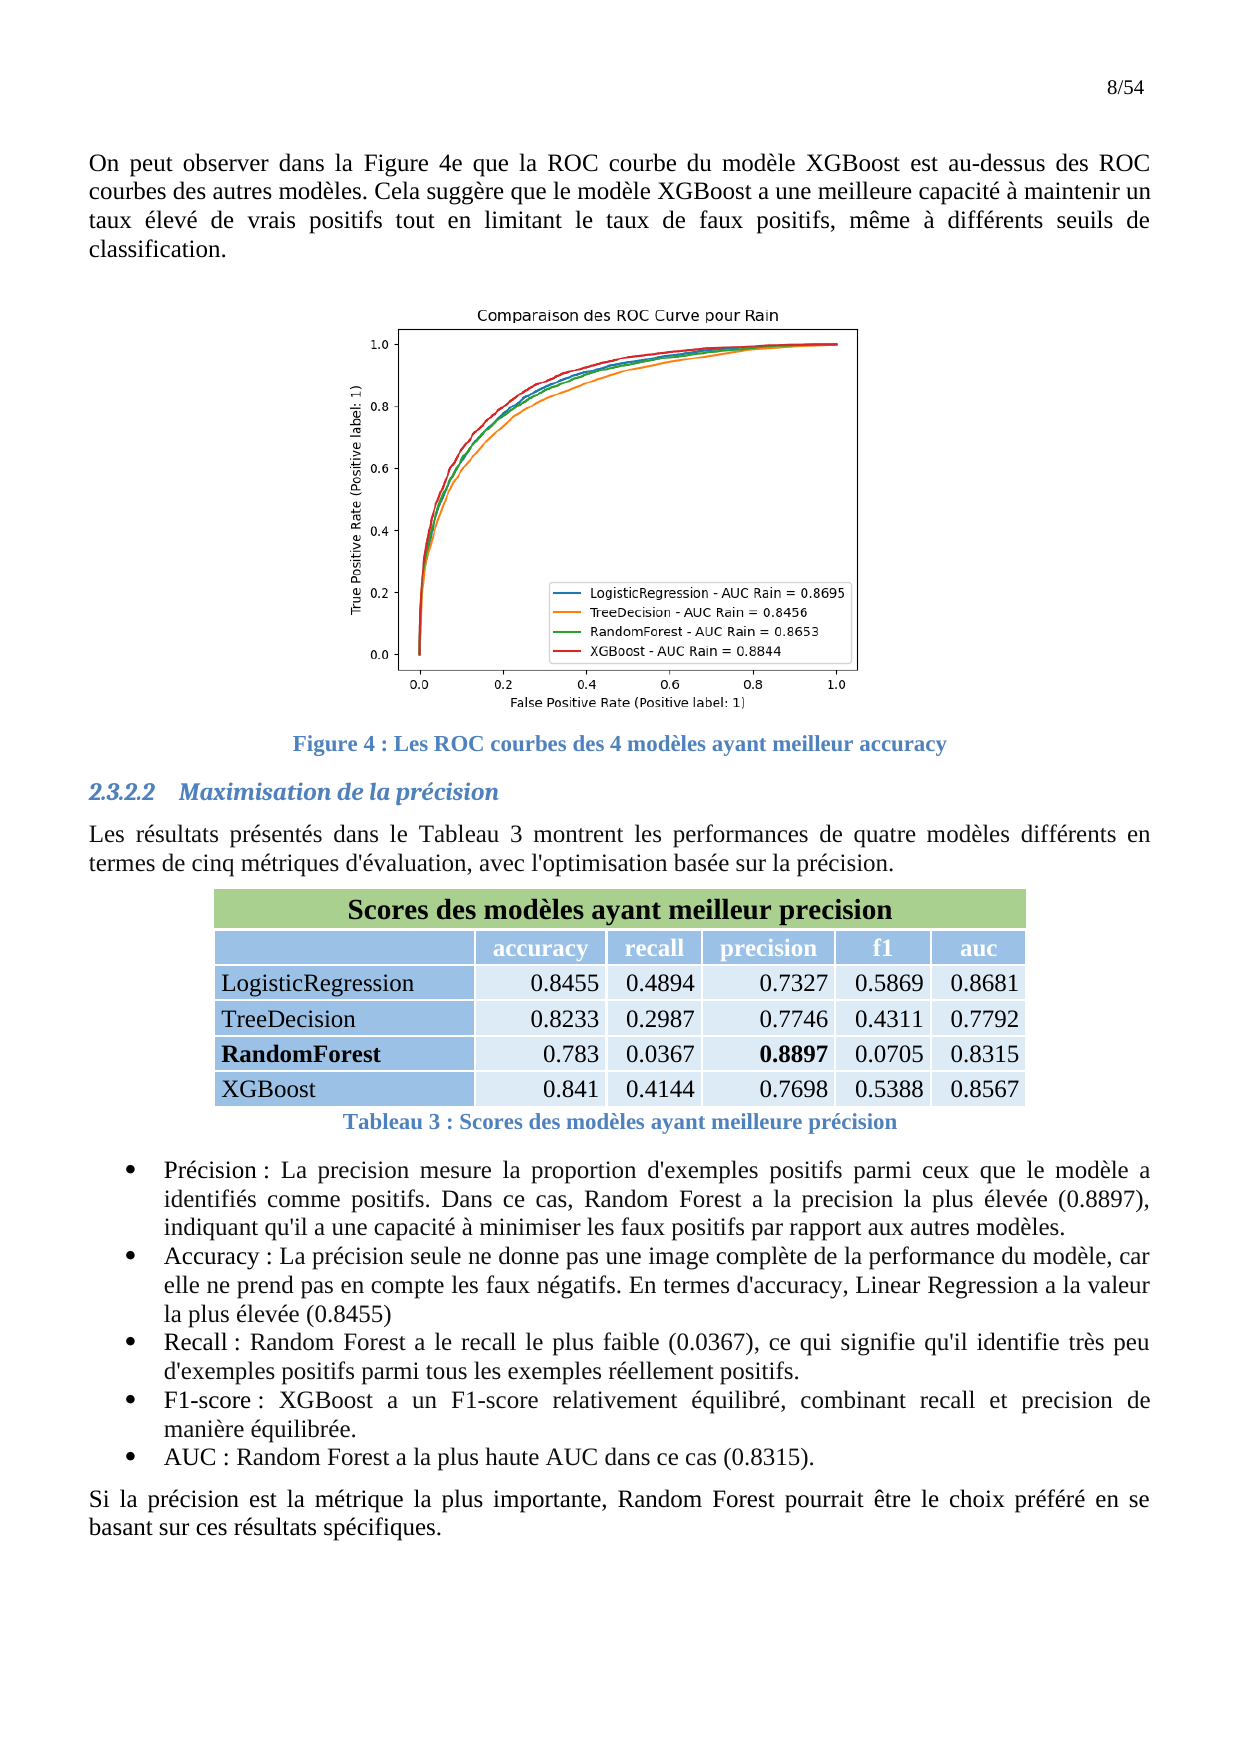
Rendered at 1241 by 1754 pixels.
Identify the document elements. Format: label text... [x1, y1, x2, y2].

table_cell recall [608, 931, 701, 964]
table_cell 0.5869 [836, 966, 930, 999]
table_cell 0.7327 [703, 966, 834, 999]
table_cell XGBoost [215, 1072, 474, 1106]
subtitle Maximisation de la précision [89, 778, 1152, 806]
text On peut observer dans la Figure 4e que la ROC courbe du modèle XGBoost est au-dessus des ROC courbes des autres modèles. Cela suggère que le modèle XGBoost a une meilleure capacité à maintenir un taux élevé de vrais positifs tout en limitant le taux de faux positifs, même à différents seuils de classification. [89, 148, 1152, 263]
table_header Scores des modèles ayant meilleur precision [214, 889, 1026, 928]
table_cell 0.5388 [836, 1072, 930, 1106]
table_cell 0.4144 [608, 1072, 701, 1106]
table_cell 0.2987 [608, 1001, 701, 1035]
table_cell 0.0705 [836, 1037, 930, 1070]
text Si la précision est la métrique la plus importante, Random Forest pourrait être le choix préféré en se basant sur ces résultats spécifiques. [89, 1484, 1152, 1541]
table_cell precision [703, 931, 834, 964]
text Tableau 3 : Scores des modèles ayant meilleure précision [89, 1108, 1152, 1134]
table_cell LogisticRegression [215, 966, 474, 999]
table_cell 0.8233 [476, 1001, 605, 1035]
table_cell 0.4894 [608, 966, 701, 999]
picture [325, 275, 916, 718]
table_cell 0.8455 [476, 966, 605, 999]
list Accuracy : La précision seule ne donne pas une image complète de la performance du modèle, car elle ne prend pas en compte les faux négatifs. En termes d'accuracy, Linear Regression a la valeur la plus élevée (0.8455) [126, 1241, 1152, 1327]
table_cell [215, 931, 474, 964]
list F1-score : XGBoost a un F1-score relativement équilibré, combinant recall et precision de manière équilibrée. [126, 1385, 1152, 1442]
list Précision : La precision mesure la proportion d'exemples positifs parmi ceux que le modèle a identifiés comme positifs. Dans ce cas, Random Forest a la precision la plus élevée (0.8897), indiquant qu'il a une capacité à minimiser les faux positifs par rapport aux autres modèles. [126, 1155, 1152, 1241]
table_cell 0.8681 [932, 966, 1025, 999]
table_cell 0.7792 [932, 1001, 1025, 1035]
table_cell TreeDecision [215, 1001, 474, 1035]
list Recall : Random Forest a le recall le plus faible (0.0367), ce qui signifie qu'il identifie très peu d'exemples positifs parmi tous les exemples réellement positifs. [126, 1327, 1152, 1385]
table_cell f1 [836, 931, 930, 964]
table_cell 0.7746 [703, 1001, 834, 1035]
text Les résultats présentés dans le Tableau 3 montrent les performances de quatre modèles différents en termes de cinq métriques d'évaluation, avec l'optimisation basée sur la précision. [89, 819, 1152, 876]
table_cell accuracy [476, 931, 605, 964]
table_cell 0.0367 [608, 1037, 701, 1070]
table_cell 0.8897 [703, 1037, 834, 1070]
table_cell RandomForest [215, 1037, 474, 1070]
text Figure 4 : Les ROC courbes des 4 modèles ayant meilleur accuracy [89, 731, 1152, 757]
table_cell auc [932, 931, 1025, 964]
list AUC : Random Forest a la plus haute AUC dans ce cas (0.8315). [126, 1442, 1152, 1471]
table_cell 0.783 [476, 1037, 605, 1070]
table_cell 0.8567 [932, 1072, 1025, 1106]
table_cell 0.841 [476, 1072, 605, 1106]
table_cell 0.4311 [836, 1001, 930, 1035]
table_cell 0.7698 [703, 1072, 834, 1106]
table_cell 0.8315 [932, 1037, 1025, 1070]
